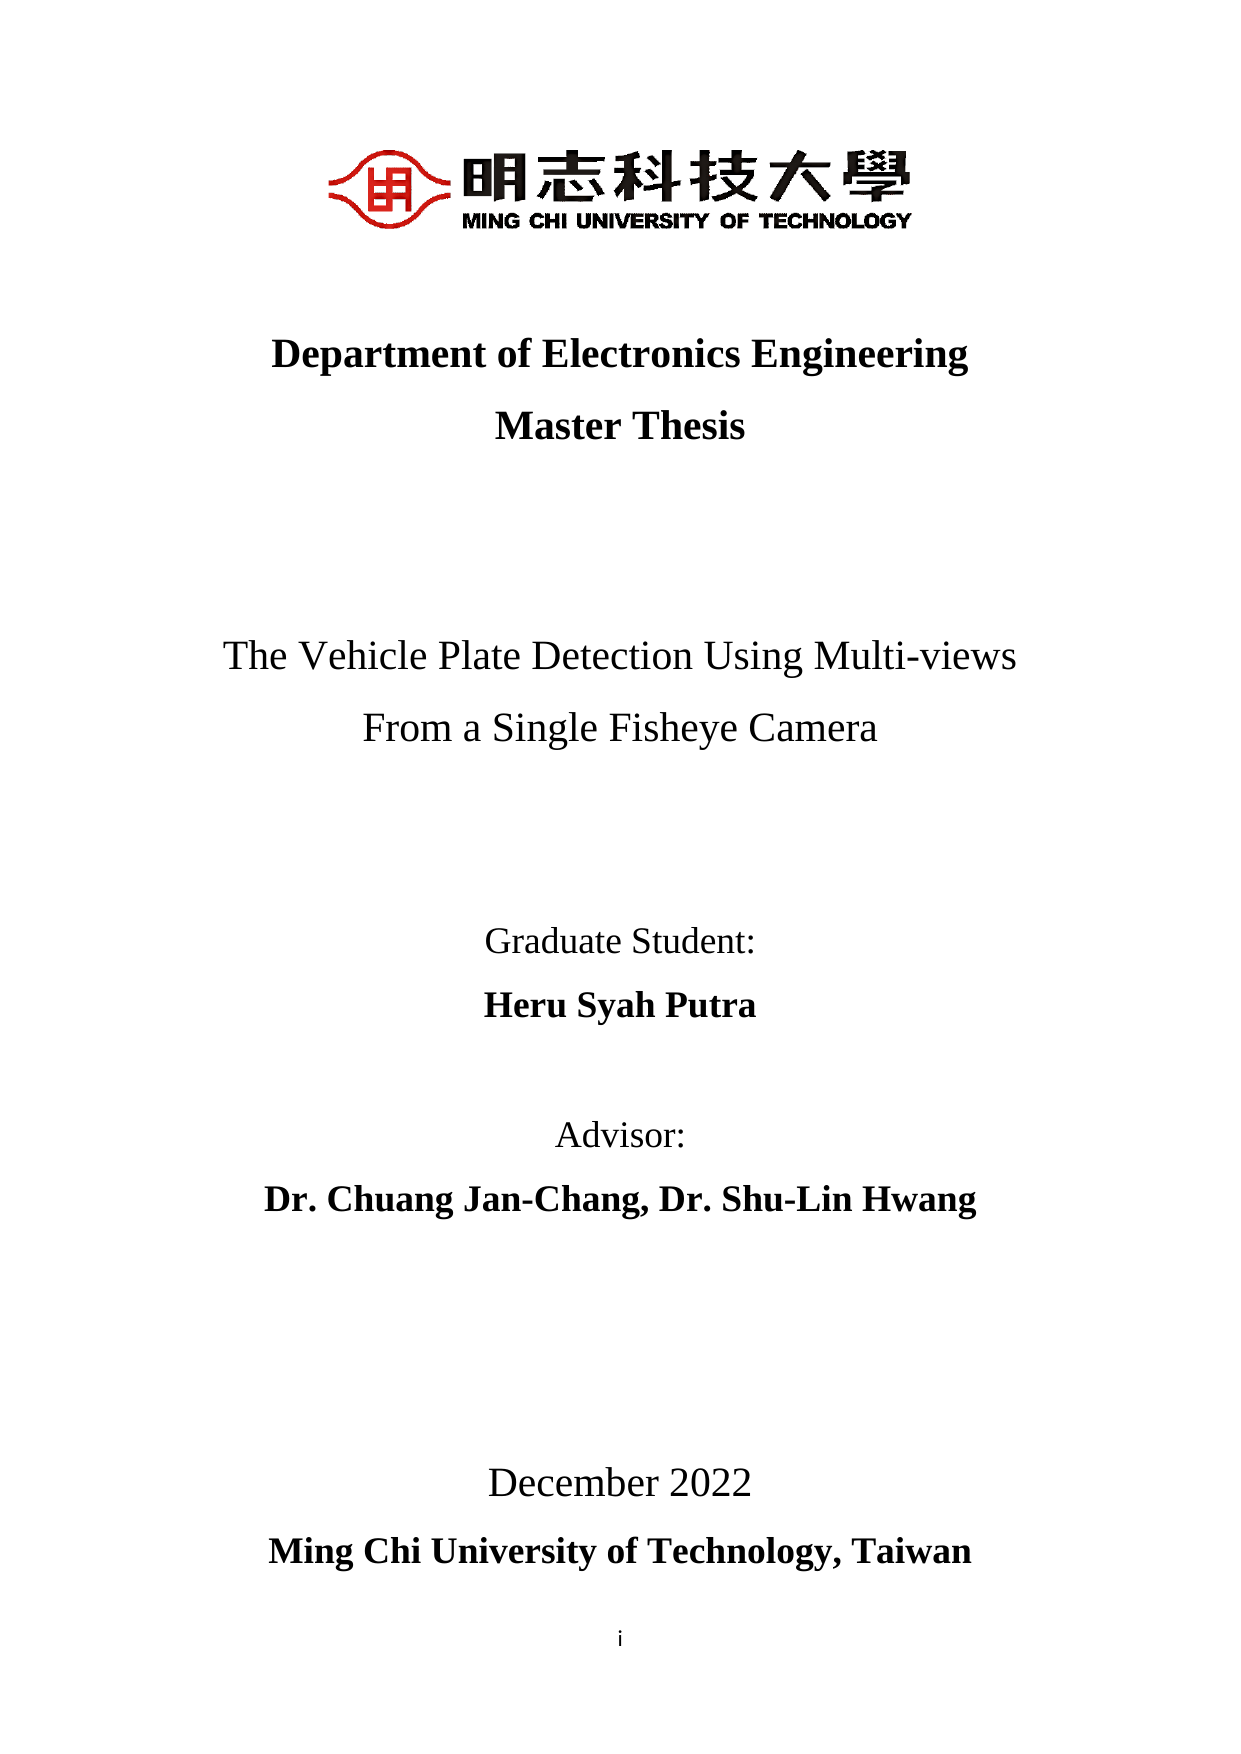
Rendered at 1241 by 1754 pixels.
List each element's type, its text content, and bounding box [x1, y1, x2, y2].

text Heru Syah Putra [150, 983, 1090, 1026]
text The Vehicle Plate Detection Using Multi-views [150, 631, 1090, 678]
text Dr. Chuang Jan-Chang, Dr. Shu-Lin Hwang [150, 1177, 1090, 1220]
text From a Single Fisheye Camera [150, 702, 1090, 750]
text Department of Electronics Engineering [150, 329, 1090, 377]
text Advisor: [150, 1112, 1090, 1155]
text Graduate Student: [150, 918, 1090, 961]
picture [328, 150, 912, 229]
text December 2022 [150, 1457, 1090, 1505]
text Master Thesis [150, 401, 1090, 448]
text Ming Chi University of Technology, Taiwan [150, 1529, 1090, 1572]
